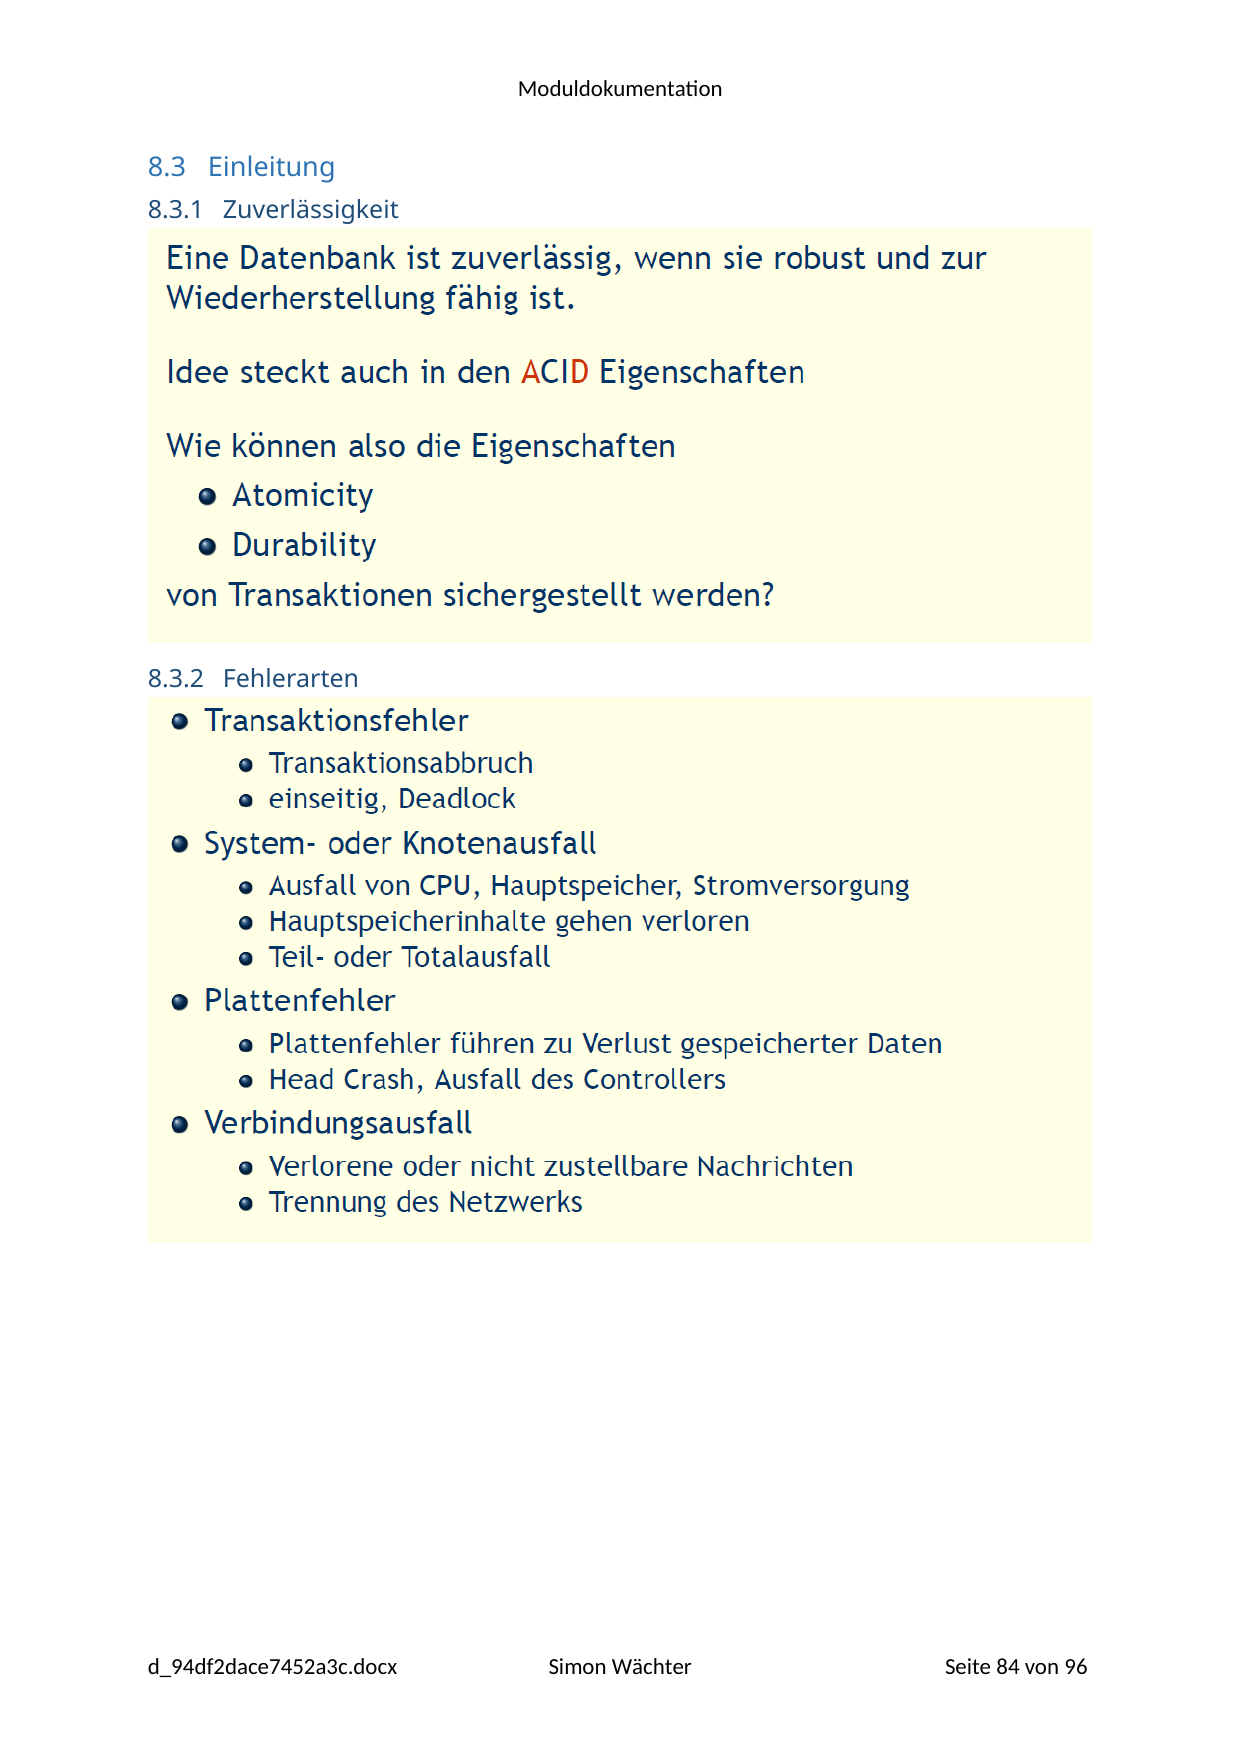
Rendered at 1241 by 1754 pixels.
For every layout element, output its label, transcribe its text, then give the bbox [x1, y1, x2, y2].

subtitle Fehlerarten [148, 661, 1093, 695]
subtitle Zuverlässigkeit [148, 192, 1093, 226]
picture [147, 697, 1093, 1243]
subtitle Einleitung [148, 148, 1093, 184]
picture [147, 228, 1093, 643]
